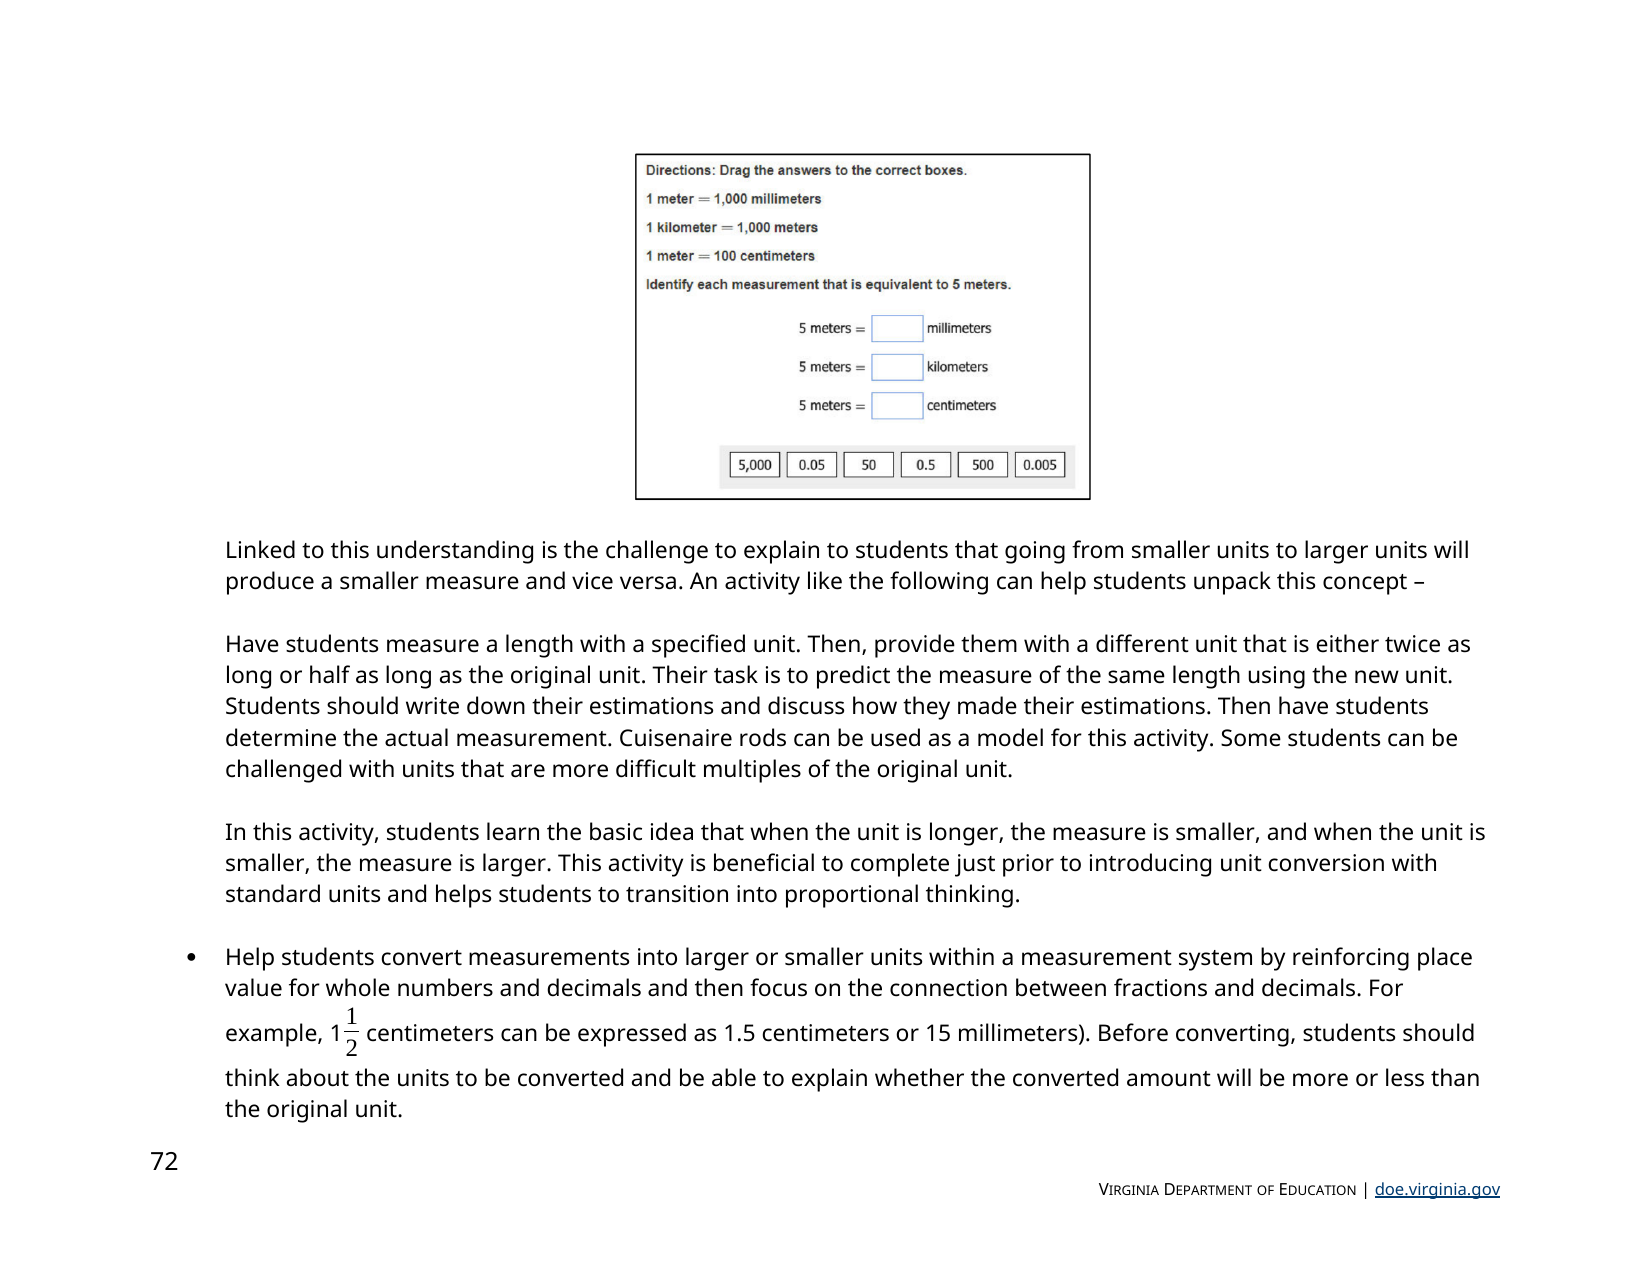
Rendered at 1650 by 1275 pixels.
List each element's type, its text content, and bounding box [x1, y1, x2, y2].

list In this activity, students learn the basic idea that when the unit is longer, the measure is smaller, and when the unit is smaller, the measure is larger. This activity is beneficial to complete just prior to introducing unit conversion with standard units and helps students to transition into proportional thinking. [225, 815, 1500, 909]
picture [633, 150, 1092, 503]
list Linked to this understanding is the challenge to explain to students that going from smaller units to larger units will produce a smaller measure and vice versa. An activity like the following can help students unpack this concept – [225, 534, 1500, 597]
list Have students measure a length with a specified unit. Then, provide them with a different unit that is either twice as long or half as long as the original unit. Their task is to predict the measure of the same length using the new unit. Students should write down their estimations and discuss how they made their estimations. Then have students determine the actual measurement. Cuisenaire rods can be used as a model for this activity. Some students can be challenged with units that are more difficult multiples of the original unit. [225, 628, 1500, 784]
list Help students convert measurements into larger or smaller units within a measurement system by reinforcing place value for whole numbers and decimals and then focus on the connection between fractions and decimals. For example, 1 centimeters can be expressed as 1.5 centimeters or 15 millimeters). Before converting, students should think about the units to be converted and be able to explain whether the converted amount will be more or less than the original unit. [187, 940, 1500, 1124]
